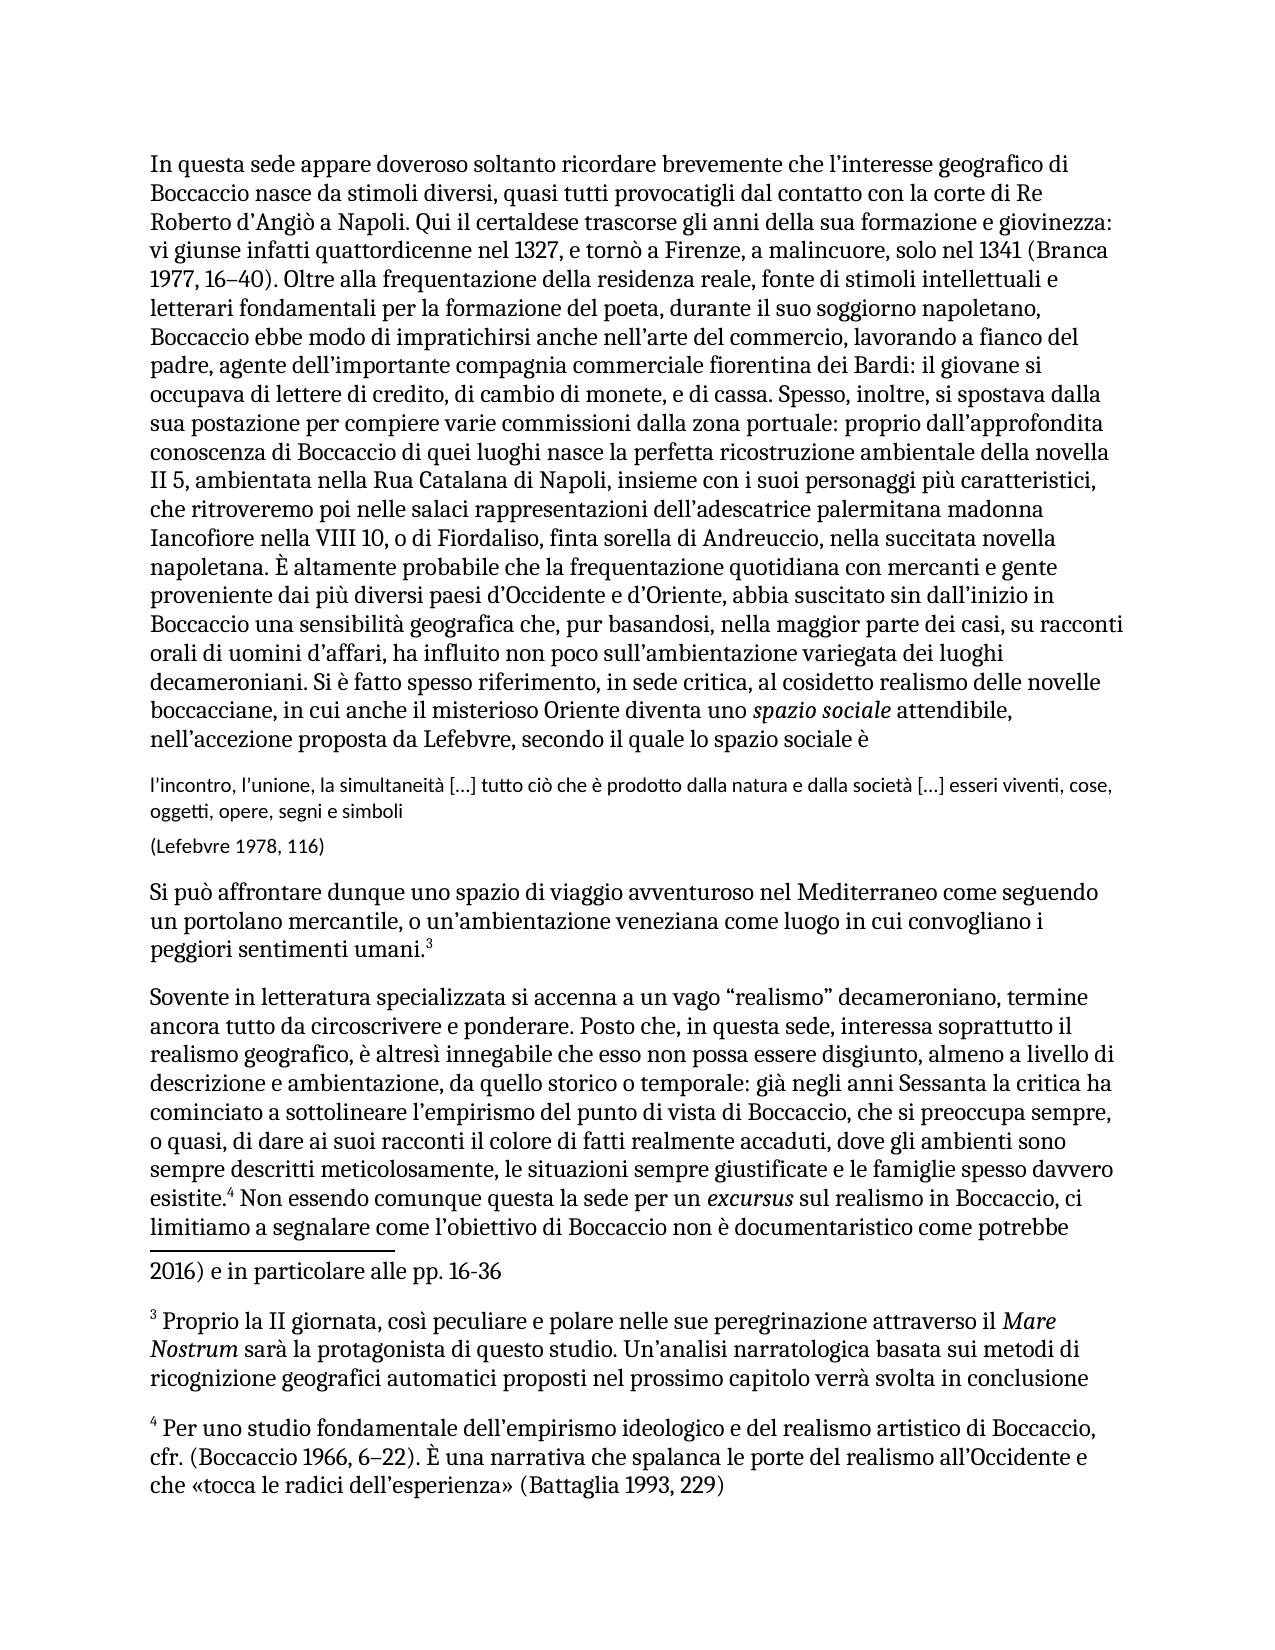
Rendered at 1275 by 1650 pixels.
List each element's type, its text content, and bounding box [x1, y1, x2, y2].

text (Lefebvre 1978, 116) [150, 834, 1125, 859]
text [150, 983, 1125, 1242]
text In questa sede appare doveroso soltanto ricordare brevemente che l’interesse geografico di Boccaccio nasce da stimoli diversi, quasi tutti provocatigli dal contatto con la corte di Re Roberto d’Angiò a Napoli. Qui il certaldese trascorse gli anni della sua formazione e giovinezza: vi giunse infatti quattordicenne nel 1327, e tornò a Firenze, a malincuore, solo nel 1341 (Branca 1977, 16–40). Oltre alla frequentazione della residenza reale, fonte di stimoli intellettuali e letterari fondamentali per la formazione del poeta, durante il suo soggiorno napoletano, Boccaccio ebbe modo di impratichirsi anche nell’arte del commercio, lavorando a fianco del padre, agente dell’importante compagnia commerciale fiorentina dei Bardi: il giovane si occupava di lettere di credito, di cambio di monete, e di cassa. Spesso, inoltre, si spostava dalla sua postazione per compiere varie commissioni dalla zona portuale: proprio dall’approfondita conoscenza di Boccaccio di quei luoghi nasce la perfetta ricostruzione ambientale della novella II 5, ambientata nella Rua Catalana di Napoli, insieme con i suoi personaggi più caratteristici, che ritroveremo poi nelle salaci rappresentazioni dell’adescatrice palermitana madonna Iancofiore nella VIII 10, o di Fiordaliso, finta sorella di Andreuccio, nella succitata novella napoletana. È altamente probabile che la frequentazione quotidiana con mercanti e gente proveniente dai più diversi paesi d’Occidente e d’Oriente, abbia suscitato sin dall’inizio in Boccaccio una sensibilità geografica che, pur basandosi, nella maggior parte dei casi, su racconti orali di uomini d’affari, ha influito non poco sull’ambientazione variegata dei luoghi decameroniani. Si è fatto spesso riferimento, in sede critica, al cosidetto realismo delle novelle boccacciane, in cui anche il misterioso Oriente diventa uno spazio sociale attendibile, nell’accezione proposta da Lefebvre, secondo il quale lo spazio sociale è [150, 150, 1125, 754]
text l’incontro, l’unione, la simultaneità […] tutto ciò che è prodotto dalla natura e dalla società […] esseri viventi, cose, oggetti, opere, segni e simboli [150, 772, 1125, 823]
text Si può affrontare dunque uno spazio di viaggio avventuroso nel Mediterraneo come seguendo un portolano mercantile, o un’ambientazione veneziana come luogo in cui convogliano i peggiori sentimenti umani. [150, 878, 1125, 964]
